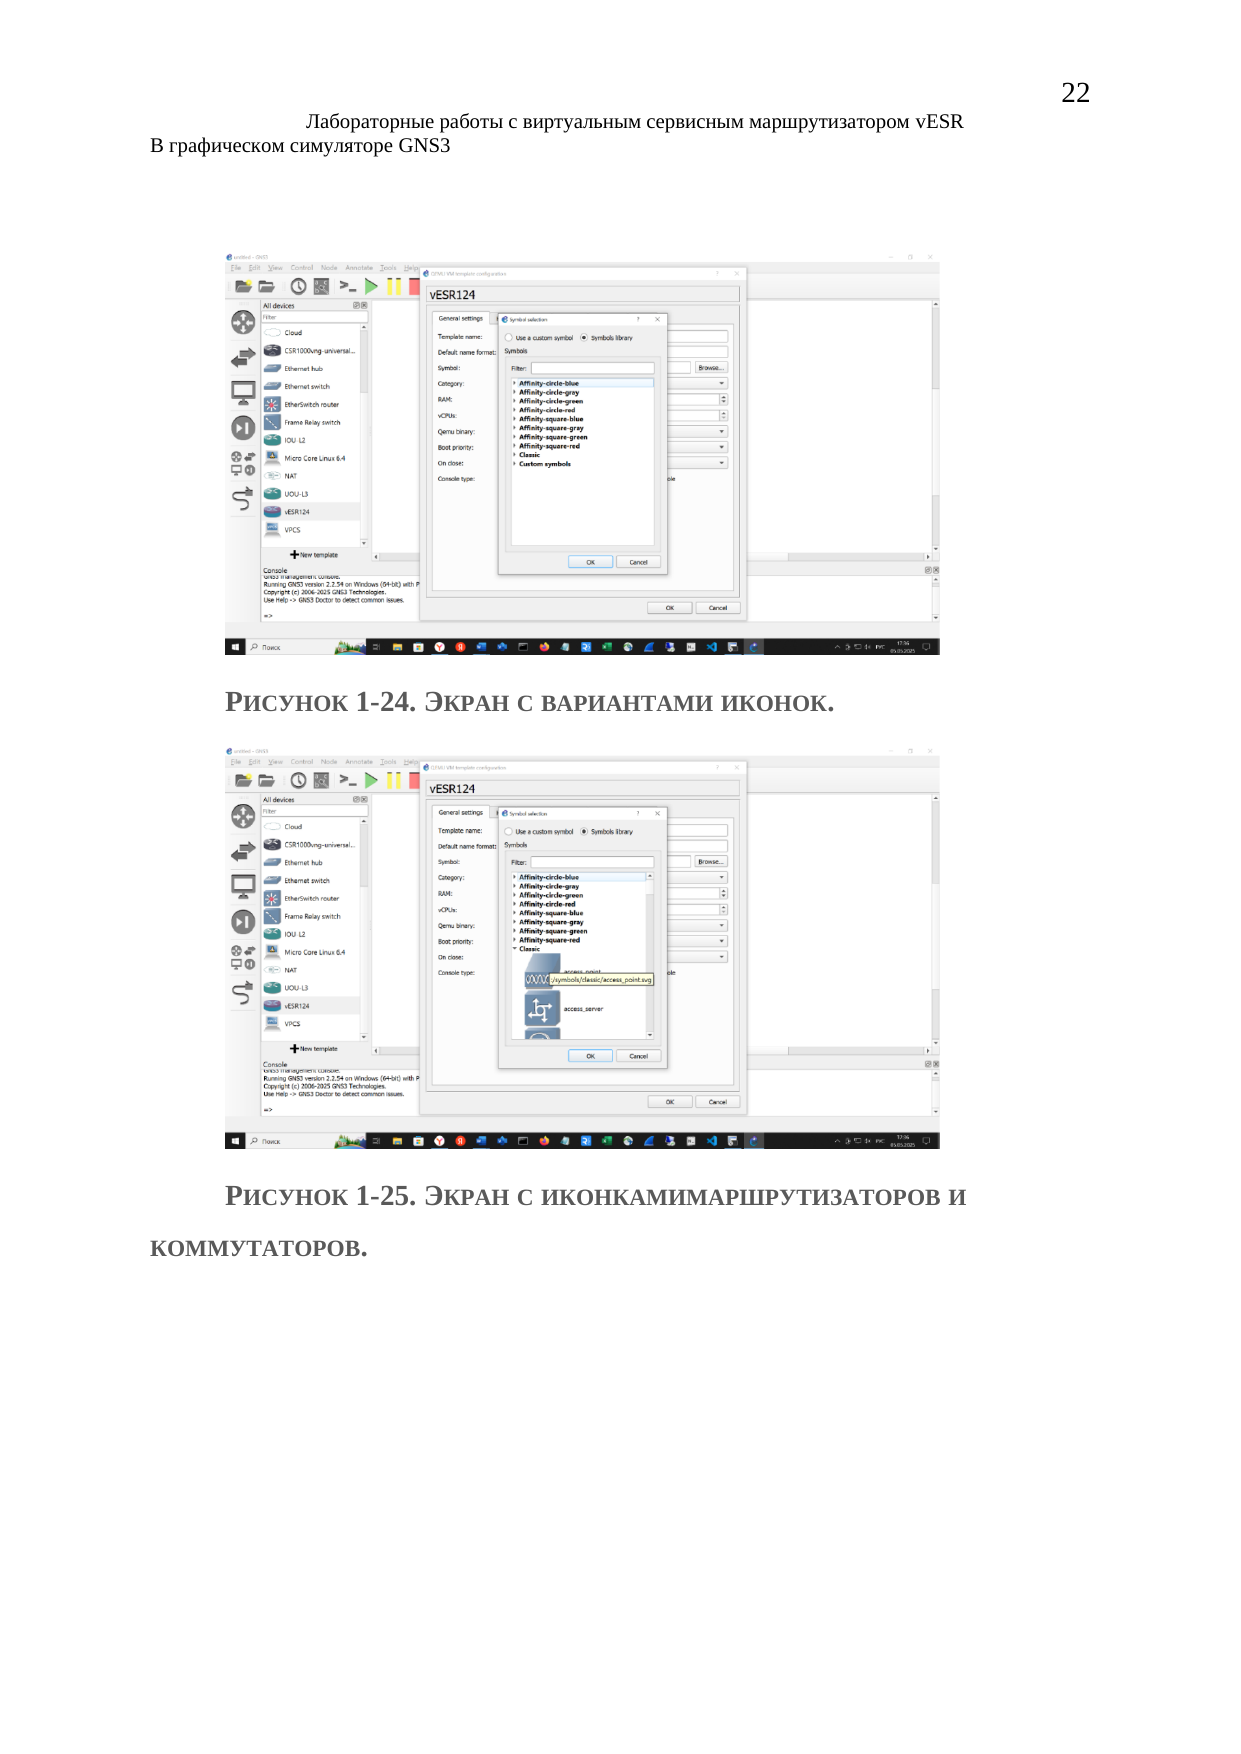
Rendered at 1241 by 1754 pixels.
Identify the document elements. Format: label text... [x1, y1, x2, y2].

text Рисунок 1-24. Экран с вариантами иконок. [150, 684, 1090, 718]
text Рисунок 1-25. Экран с иконкамимаршрутизаторов и коммутаторов. [150, 1178, 1090, 1262]
picture [225, 747, 940, 1149]
picture [225, 253, 940, 655]
